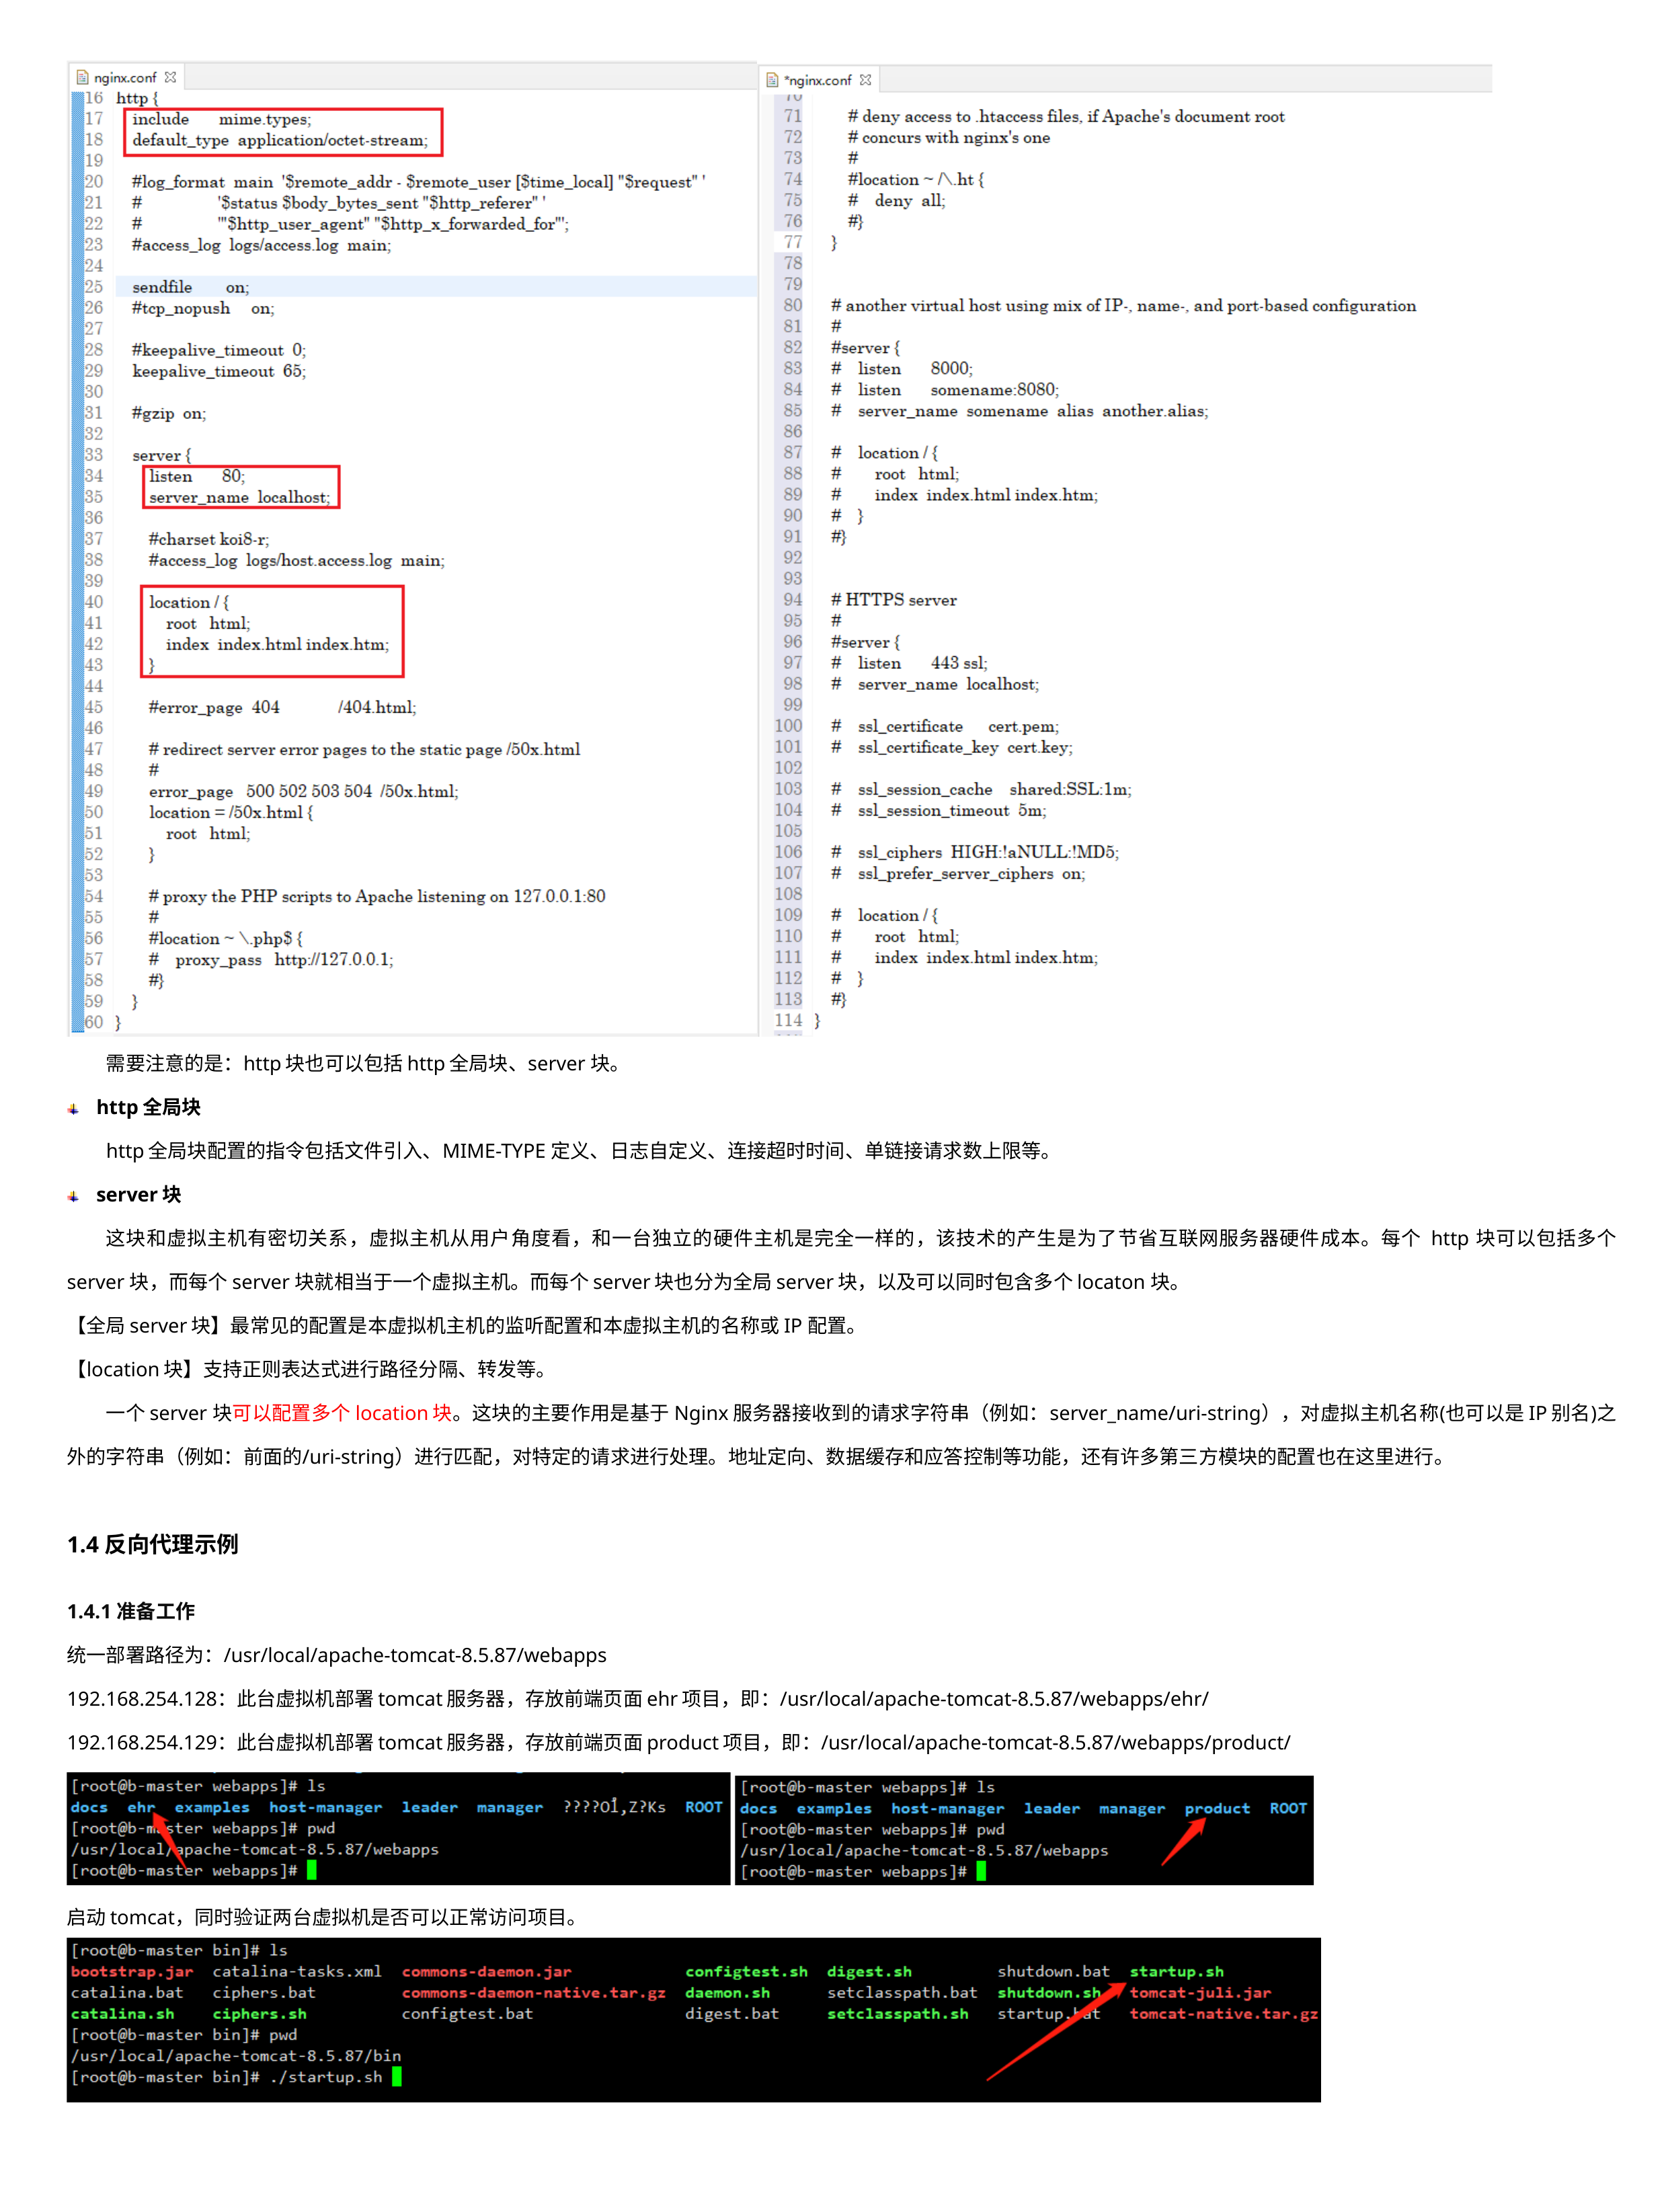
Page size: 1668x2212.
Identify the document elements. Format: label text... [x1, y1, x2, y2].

text 192.168.254.128：此台虚拟机部署tomcat服务器，存放前端页面ehr项目，即：/usr/local/apache-tomcat-8.5.87/webapps/ehr/ [67, 1676, 1617, 1720]
text http全局块 [67, 1084, 1617, 1128]
picture [67, 61, 1493, 1037]
picture [67, 1103, 79, 1115]
text 1.4.1 准备工作 [67, 1589, 1617, 1632]
text 【location块】支持正则表达式进行路径分隔、转发等。 [67, 1346, 1617, 1390]
text 启动tomcat，同时验证两台虚拟机是否可以正常访问项目。 [67, 1895, 1617, 1938]
text 【全局server块】最常见的配置是本虚拟机主机的监听配置和本虚拟主机的名称或 IP 配置。 [67, 1302, 1617, 1346]
picture [67, 1772, 731, 1885]
text server块 [67, 1171, 1617, 1215]
text 统一部署路径为：/usr/local/apache-tomcat-8.5.87/webapps [67, 1632, 1617, 1676]
text 192.168.254.129：此台虚拟机部署tomcat服务器，存放前端页面product项目，即：/usr/local/apache-tomcat-8.5.87/webapps/product/ [67, 1720, 1617, 1764]
text 需要注意的是：http块也可以包括http全局块、server 块。 [67, 1040, 1617, 1084]
text 一个server 块可以配置多个location块。这块的主要作用是基于Nginx服务器接收到的请求字符串（例如：server_name/uri-string），对虚拟主机名称(也可以是IP别名)之外的字符串（例如：前面的/uri-string）进行匹配，对特定的请求进行处理。地址定向、数据缓存和应答控制等功能，还有许多第三方模块的配置也在这里进行。 [67, 1390, 1617, 1477]
picture [67, 1190, 79, 1202]
text 这块和虚拟主机有密切关系，虚拟主机从用户角度看，和一台独立的硬件主机是完全一样的，该技术的产生是为了节省互联网服务器硬件成本。每个 http 块可以包括多个 server 块，而每个 server 块就相当于一个虚拟主机。而每个server块也分为全局server块，以及可以同时包含多个locaton 块。 [67, 1215, 1617, 1302]
text http全局块配置的指令包括文件引入、MIME-TYPE 定义、日志自定义、连接超时时间、单链接请求数上限等。 [67, 1128, 1617, 1171]
picture [735, 1776, 1314, 1885]
picture [67, 1938, 1321, 2102]
text 1.4 反向代理示例 [67, 1521, 1617, 1565]
